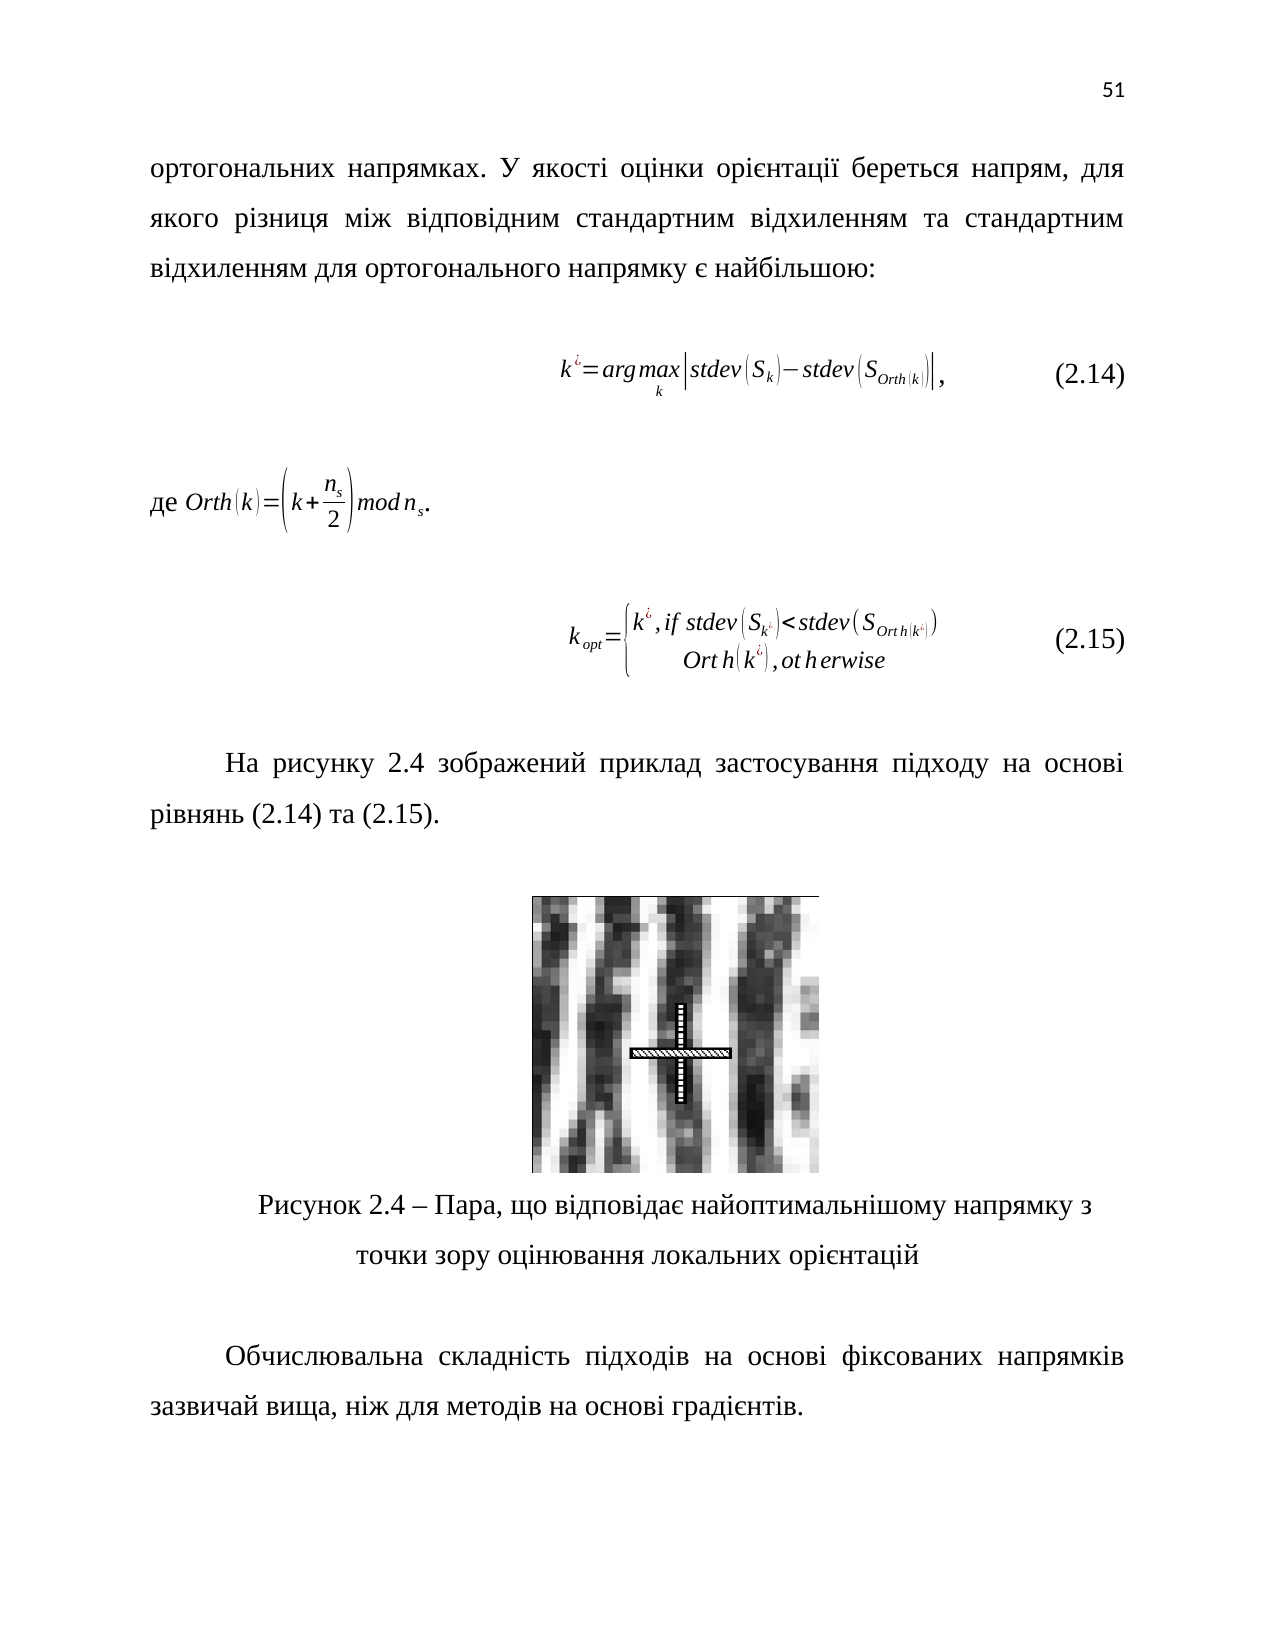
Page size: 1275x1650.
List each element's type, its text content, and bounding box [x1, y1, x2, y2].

text (2.15) [150, 602, 1125, 678]
text На рисунку 2.4 зображений приклад застосування підходу на основі рівнянь (2.14) та (2.15). [150, 746, 1125, 829]
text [150, 150, 1125, 284]
text де . [150, 466, 1125, 535]
picture [531, 896, 819, 1173]
text Обчислювальна складність підходів на основі фіксованих напрямків зазвичай вища, ніж для методів на основі градієнтів. [150, 1338, 1125, 1422]
text , (2.14) [150, 351, 1125, 399]
text Рисунок 2.4 – Пара, що відповідає найоптимальнішому напрямку з точки зору оцінювання локальних орієнтацій [150, 1187, 1125, 1271]
